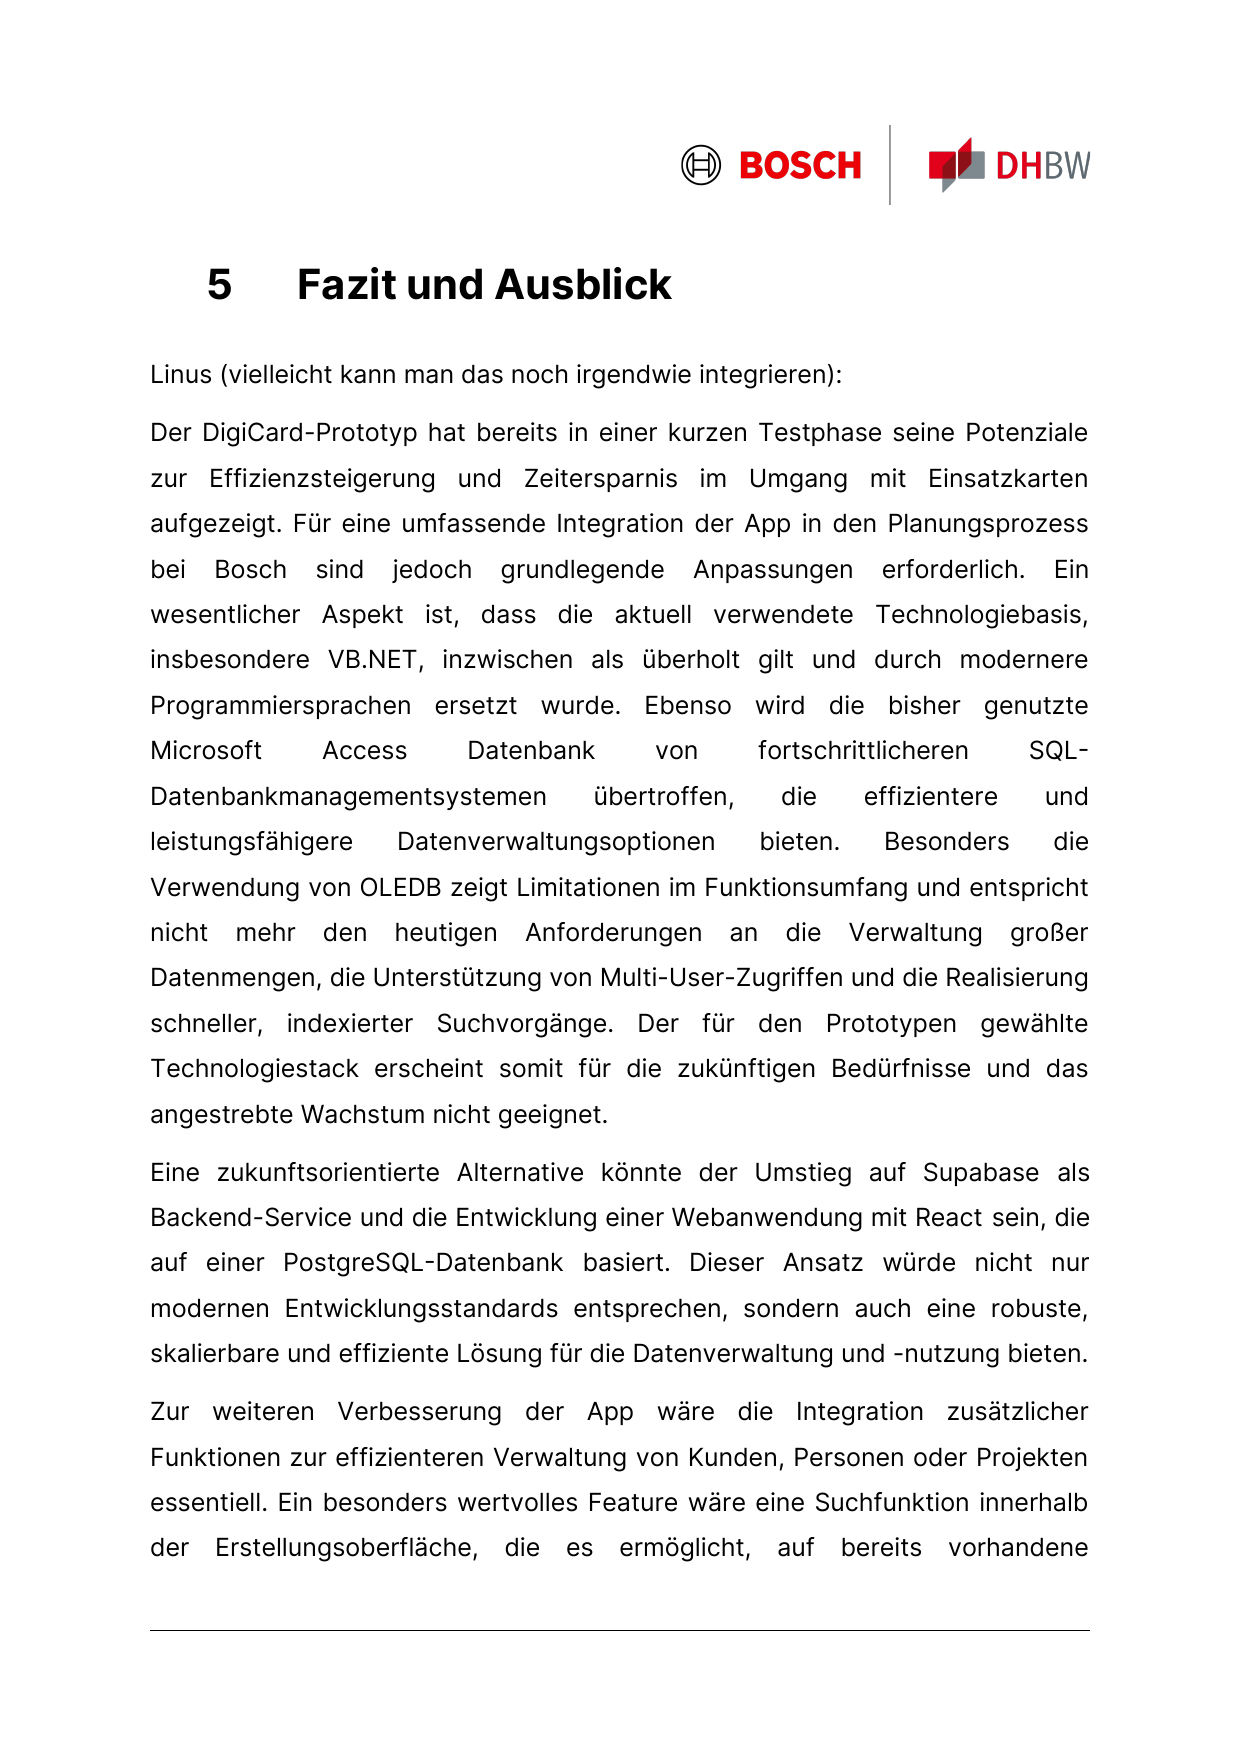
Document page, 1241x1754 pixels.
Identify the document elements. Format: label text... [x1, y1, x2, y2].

subtitle Fazit und Ausblick [206, 259, 1090, 309]
picture [681, 125, 1091, 205]
text Eine zukunftsorientierte Alternative könnte der Umstieg auf Supabase als Backend-Service und die Entwicklung einer Webanwendung mit React sein, die auf einer PostgreSQL-Datenbank basiert. Dieser Ansatz würde nicht nur modernen Entwicklungsstandards entsprechen, sondern auch eine robuste, skalierbare und effiziente Lösung für die Datenverwaltung und -nutzung bieten. [150, 1157, 1090, 1369]
text Linus (vielleicht kann man das noch irgendwie integrieren): [150, 360, 1090, 390]
text Der DigiCard-Prototyp hat bereits in einer kurzen Testphase seine Potenziale zur Effizienzsteigerung und Zeitersparnis im Umgang mit Einsatzkarten aufgezeigt. Für eine umfassende Integration der App in den Planungsprozess bei Bosch sind jedoch grundlegende Anpassungen erforderlich. Ein wesentlicher Aspekt ist, dass die aktuell verwendete Technologiebasis, insbesondere VB.NET, inzwischen als überholt gilt und durch modernere Programmiersprachen ersetzt wurde. Ebenso wird die bisher genutzte Microsoft Access Datenbank von fortschrittlicheren SQL-Datenbankmanagementsystemen übertroffen, die effizientere und leistungsfähigere Datenverwaltungsoptionen bieten. Besonders die Verwendung von OLEDB zeigt Limitationen im Funktionsumfang und entspricht nicht mehr den heutigen Anforderungen an die Verwaltung großer Datenmengen, die Unterstützung von Multi-User-Zugriffen und die Realisierung schneller, indexierter Suchvorgänge. Der für den Prototypen gewählte Technologiestack erscheint somit für die zukünftigen Bedürfnisse und das angestrebte Wachstum nicht geeignet. [150, 418, 1090, 1129]
